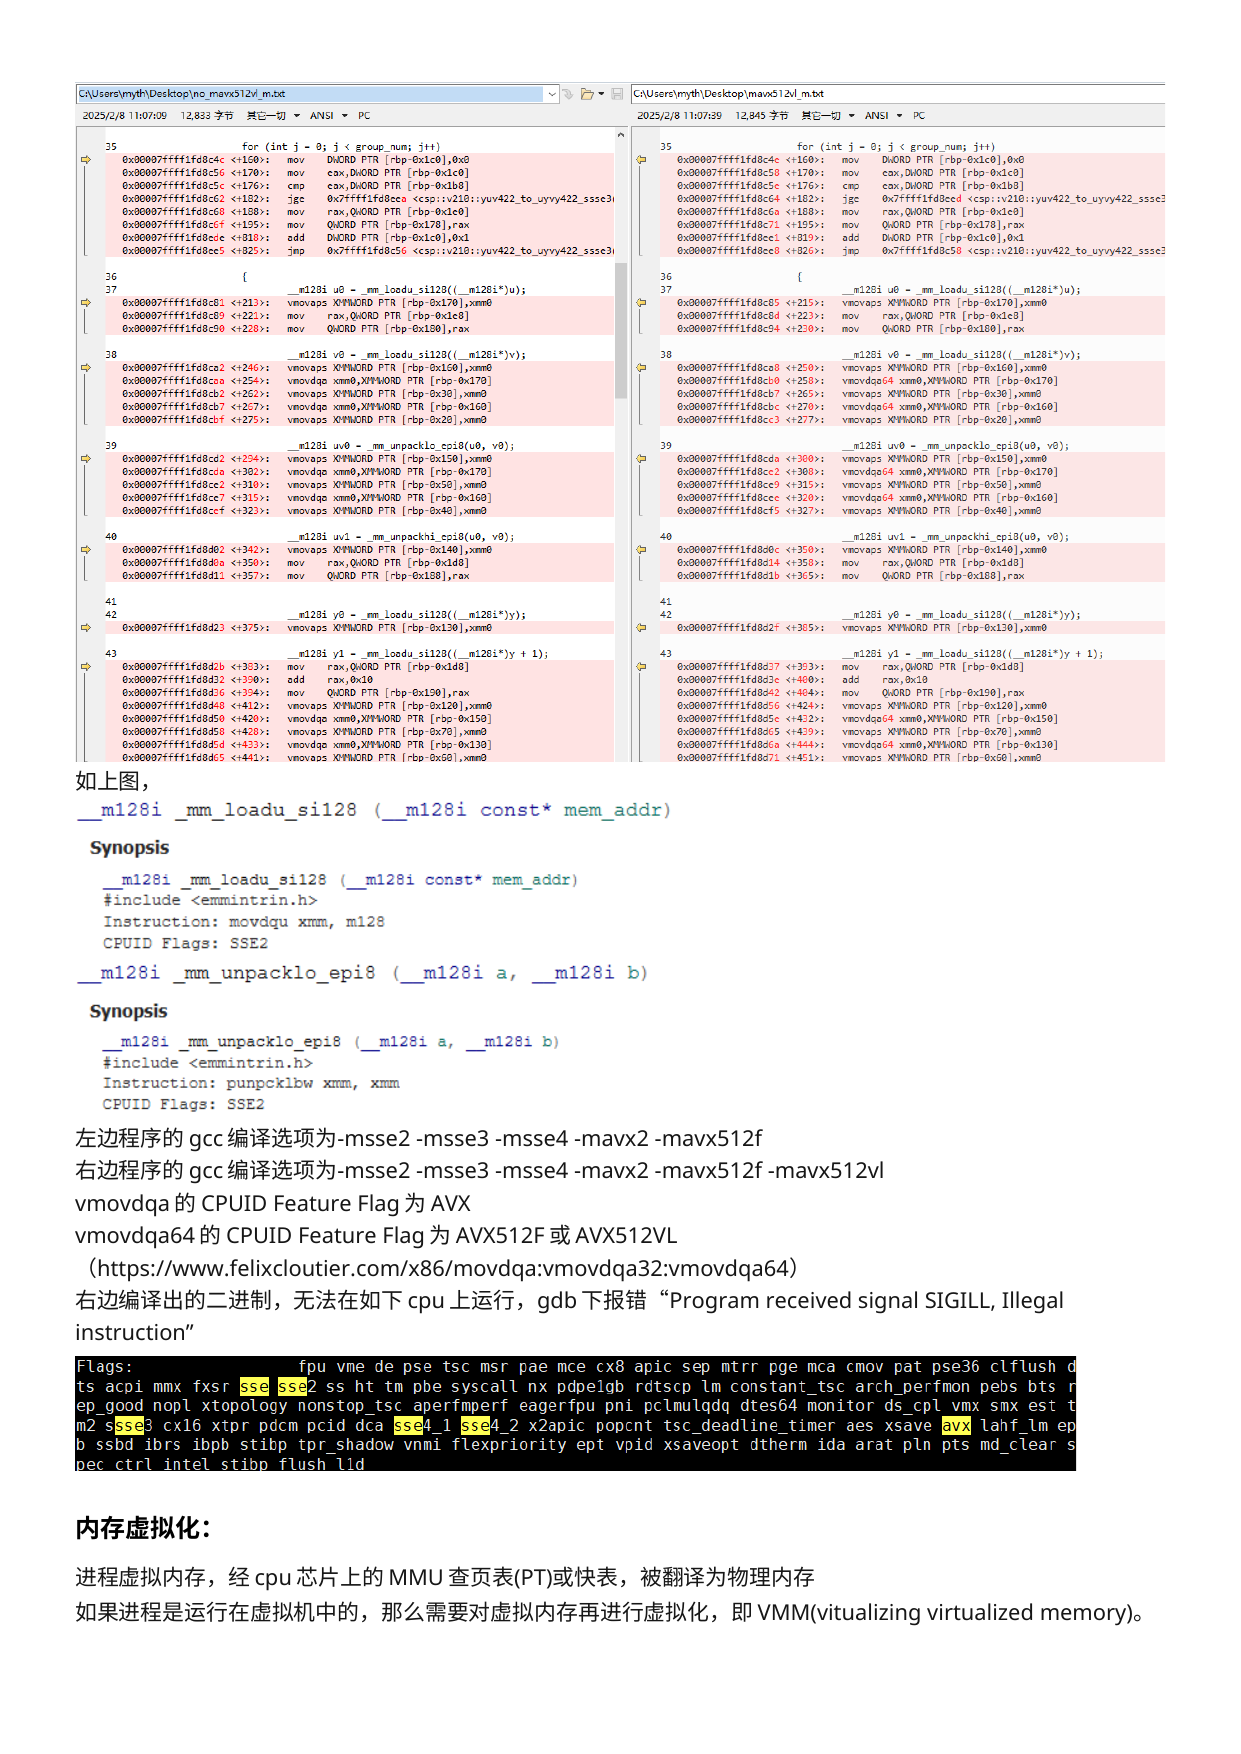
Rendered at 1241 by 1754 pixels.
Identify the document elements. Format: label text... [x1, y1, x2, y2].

text 内存虚拟化： [75, 1494, 1165, 1559]
text 如上图， [75, 762, 1165, 796]
text 右边程序的gcc编译选项为-msse2 -msse3 -msse4 -mavx2 -mavx512f -mavx512vl [75, 1153, 1165, 1186]
picture [75, 82, 1166, 762]
text 左边程序的gcc编译选项为-msse2 -msse3 -msse4 -mavx2 -mavx512f [75, 1121, 1165, 1153]
text vmovdqa64的CPUID Feature Flag为AVX512F或AVX512VL [75, 1218, 1165, 1251]
text 进程虚拟内存，经cpu芯片上的MMU查页表(PT)或快表，被翻译为物理内存 [75, 1559, 1165, 1592]
text 如果进程是运行在虚拟机中的，那么需要对虚拟内存再进行虚拟化，即VMM(vitualizing virtualized memory)。 [75, 1595, 1165, 1628]
text （https://www.felixcloutier.com/x86/movdqa:vmovdqa32:vmovdqa64） [75, 1251, 1165, 1283]
picture [75, 798, 679, 956]
picture [75, 1356, 1077, 1471]
text 右边编译出的二进制，无法在如下cpu上运行，gdb下报错“Program received signal SIGILL, Illegal instruction” [75, 1283, 1165, 1348]
picture [75, 961, 659, 1118]
text vmovdqa的CPUID Feature Flag为AVX [75, 1186, 1165, 1218]
